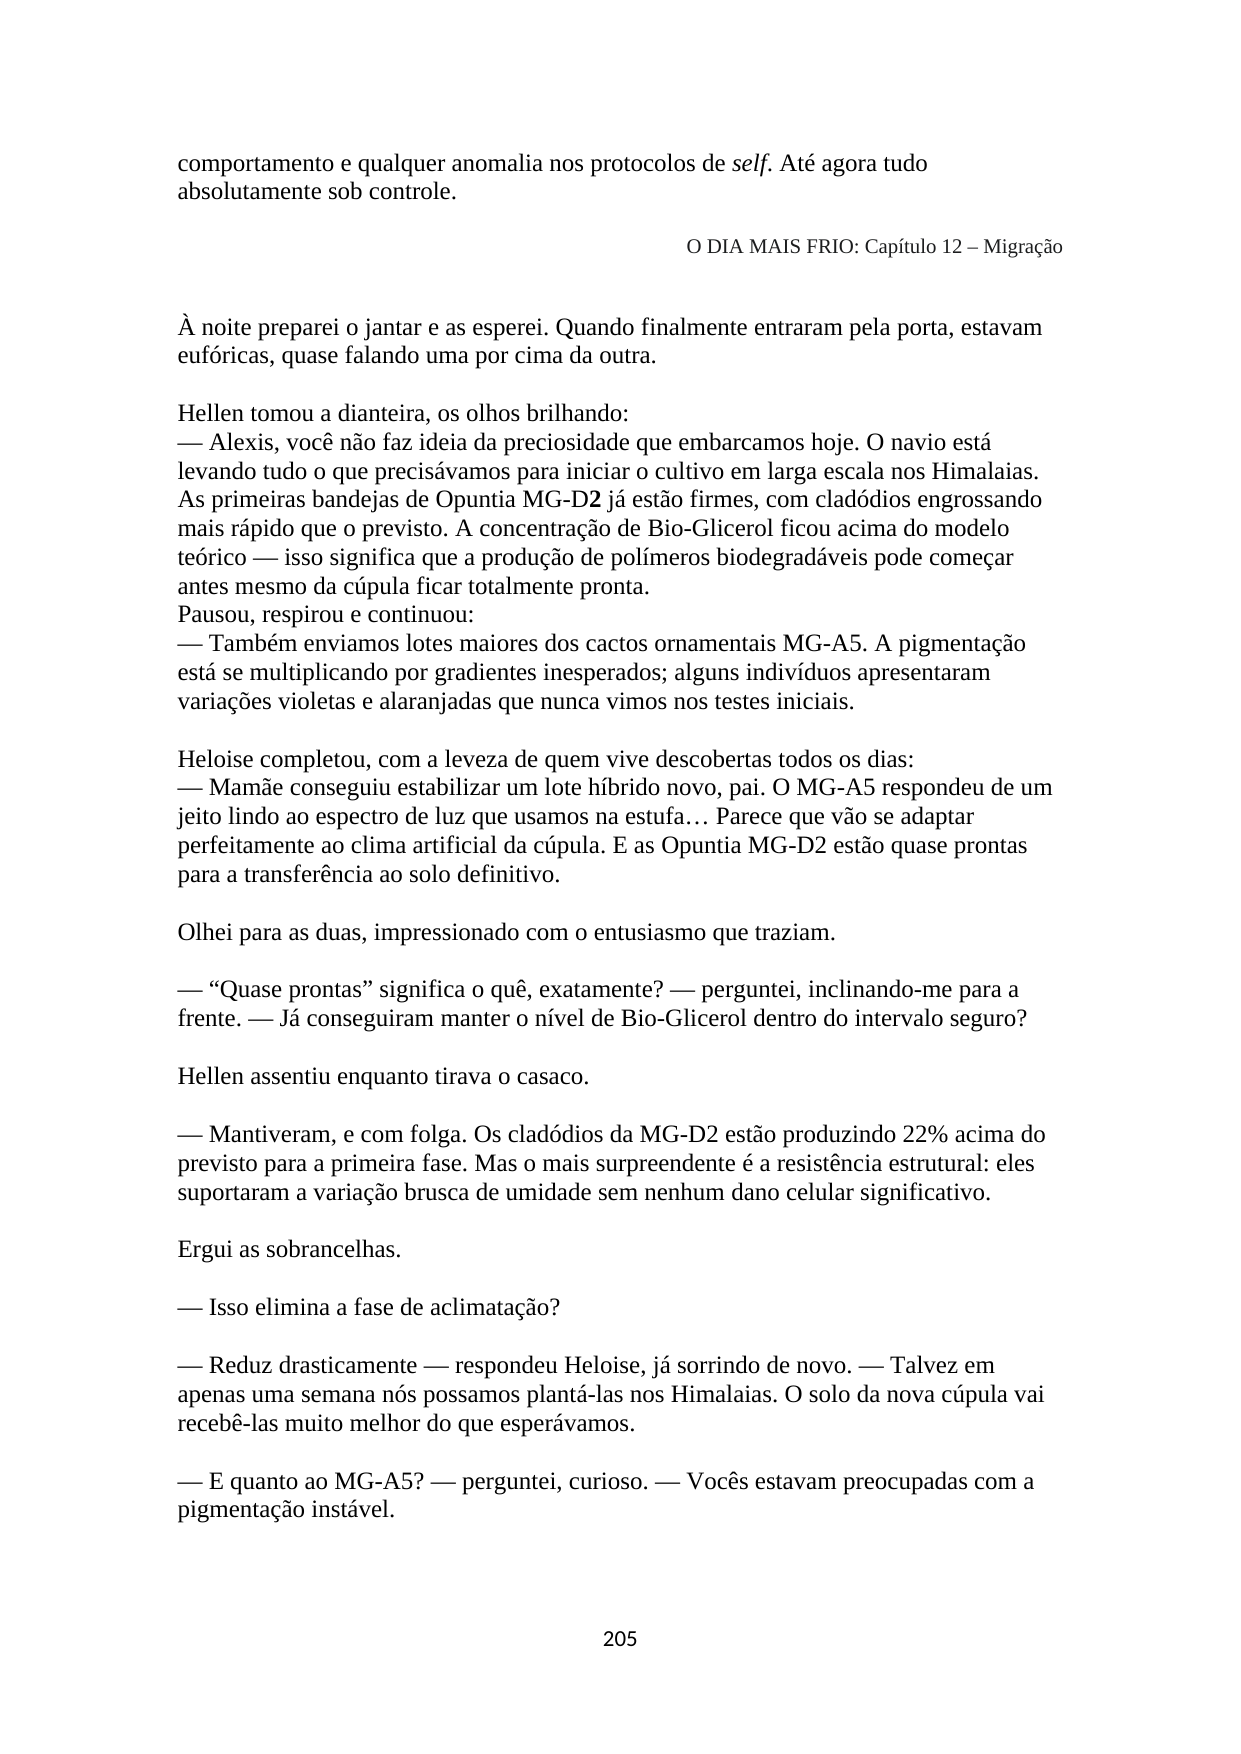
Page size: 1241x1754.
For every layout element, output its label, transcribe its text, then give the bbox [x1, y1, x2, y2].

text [177, 148, 1063, 205]
text À noite preparei o jantar e as esperei. Quando finalmente entraram pela porta, estavam eufóricas, quase falando uma por cima da outra. [177, 312, 1063, 369]
text Hellen assentiu enquanto tirava o casaco. [177, 1061, 1063, 1090]
text — Mantiveram, e com folga. Os cladódios da MG-D2 estão produzindo 22% acima do previsto para a primeira fase. Mas o mais surpreendente é a resistência estrutural: eles suportaram a variação brusca de umidade sem nenhum dano celular significativo. [177, 1119, 1063, 1205]
text Olhei para as duas, impressionado com o entusiasmo que traziam. [177, 917, 1063, 945]
text — Isso elimina a fase de aclimatação? [177, 1292, 1063, 1321]
text — “Quase prontas” significa o quê, exatamente? — perguntei, inclinando-me para a frente. — Já conseguiram manter o nível de Bio-Glicerol dentro do intervalo seguro? [177, 974, 1063, 1032]
text — E quanto ao MG-A5? — perguntei, curioso. — Vocês estavam preocupadas com a pigmentação instável. [177, 1466, 1063, 1523]
text Ergui as sobrancelhas. [177, 1234, 1063, 1263]
text — Reduz drasticamente — respondeu Heloise, já sorrindo de novo. — Talvez em apenas uma semana nós possamos plantá-las nos Himalaias. O solo da nova cúpula vai recebê-las muito melhor do que esperávamos. [177, 1350, 1063, 1437]
text Heloise completou, com a leveza de quem vive descobertas todos os dias: — Mamãe conseguiu estabilizar um lote híbrido novo, pai. O MG-A5 respondeu de um jeito lindo ao espectro de luz que usamos na estufa… Parece que vão se adaptar perfeitamente ao clima artificial da cúpula. E as Opuntia MG-D2 estão quase prontas para a transferência ao solo definitivo. [177, 744, 1063, 887]
text Hellen tomou a dianteira, os olhos brilhando: — Alexis, você não faz ideia da preciosidade que embarcamos hoje. O navio está levando tudo o que precisávamos para iniciar o cultivo em larga escala nos Himalaias. As primeiras bandejas de Opuntia MG-D2 já estão firmes, com cladódios engrossando mais rápido que o previsto. A concentração de Bio-Glicerol ficou acima do modelo teórico — isso significa que a produção de polímeros biodegradáveis pode começar antes mesmo da cúpula ficar totalmente pronta. Pausou, respirou e continuou: — Também enviamos lotes maiores dos cactos ornamentais MG-A5. A pigmentação está se multiplicando por gradientes inesperados; alguns indivíduos apresentaram variações violetas e alaranjadas que nunca vimos nos testes iniciais. [177, 398, 1063, 714]
text O DIA MAIS FRIO: Capítulo 12 – Migração [177, 234, 1063, 258]
